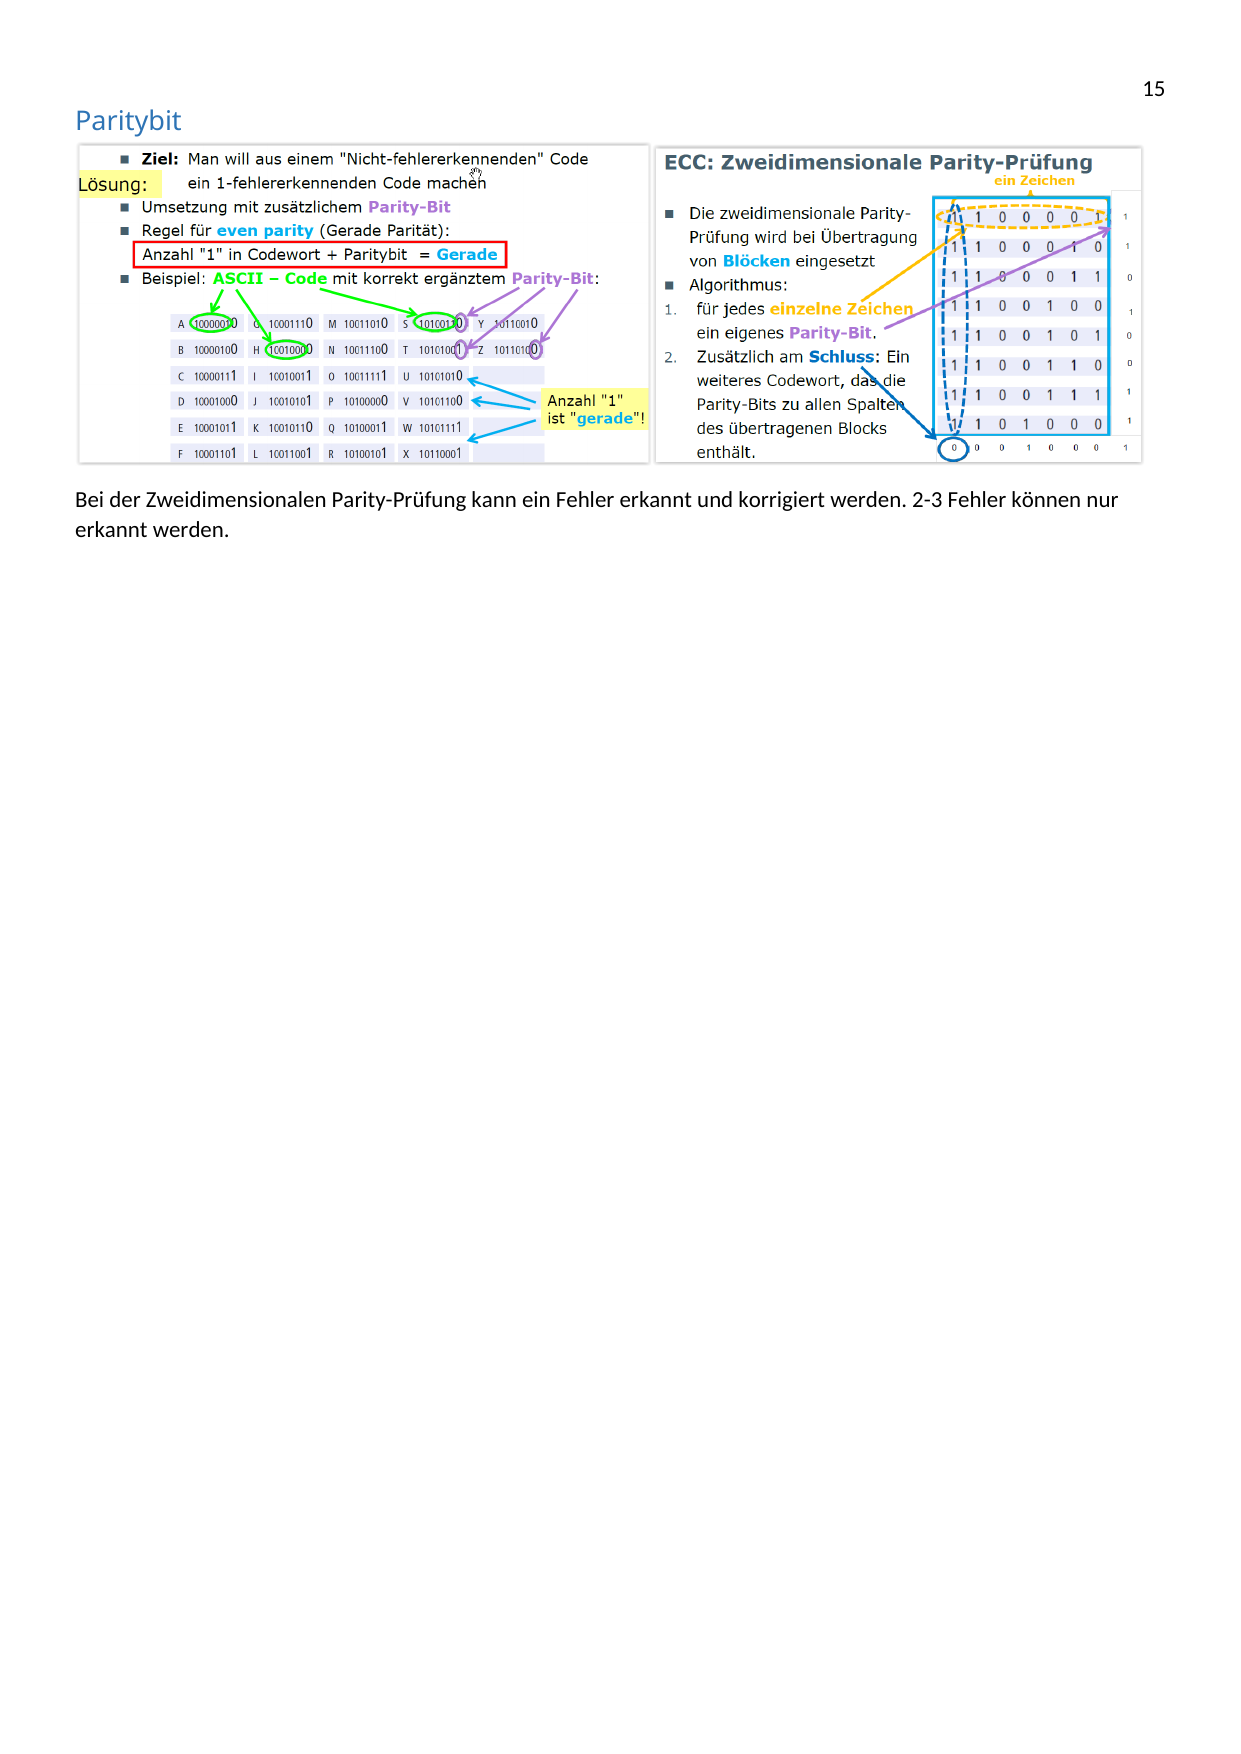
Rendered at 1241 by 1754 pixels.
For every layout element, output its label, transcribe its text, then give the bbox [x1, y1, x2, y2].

subtitle Paritybit [75, 102, 1165, 139]
picture [75, 141, 1145, 466]
text Bei der Zweidimensionalen Parity-Prüfung kann ein Fehler erkannt und korrigiert werden. 2-3 Fehler können nur erkannt werden. [75, 485, 1165, 543]
